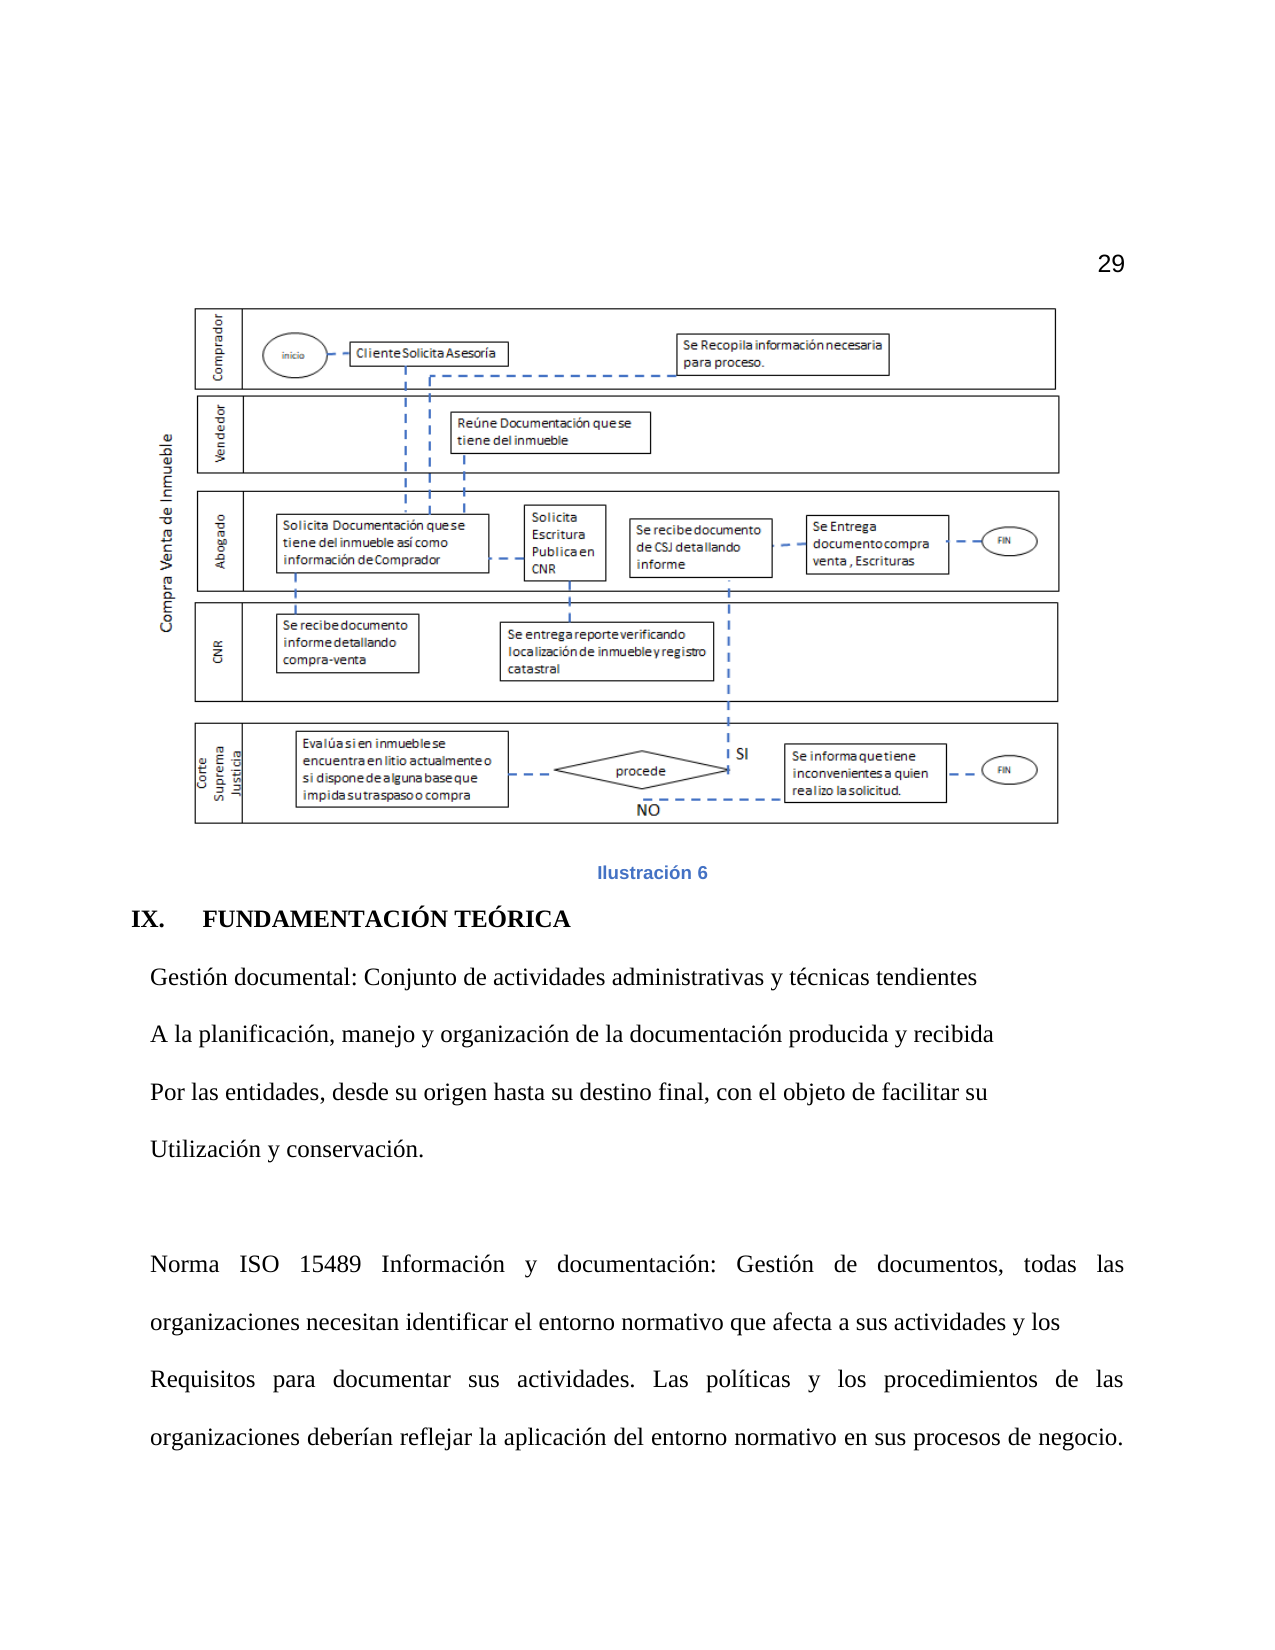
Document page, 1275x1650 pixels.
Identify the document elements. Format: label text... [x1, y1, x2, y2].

picture [150, 306, 1071, 833]
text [150, 1364, 1125, 1450]
subtitle FUNDAMENTACIÓN TEÓRICA [165, 904, 1125, 933]
text Gestión documental: Conjunto de actividades administrativas y técnicas tendientes [150, 962, 1125, 990]
text Norma ISO 15489 Información y documentación: Gestión de documentos, todas las organizaciones necesitan identificar el entorno normativo que afecta a sus actividades y los [150, 1249, 1125, 1335]
text A la planificación, manejo y organización de la documentación producida y recibida [150, 1019, 1125, 1048]
text Ilustración 6 [150, 862, 1125, 883]
text Utilización y conservación. [150, 1134, 1125, 1163]
text Por las entidades, desde su origen hasta su destino final, con el objeto de facilitar su [150, 1077, 1125, 1105]
